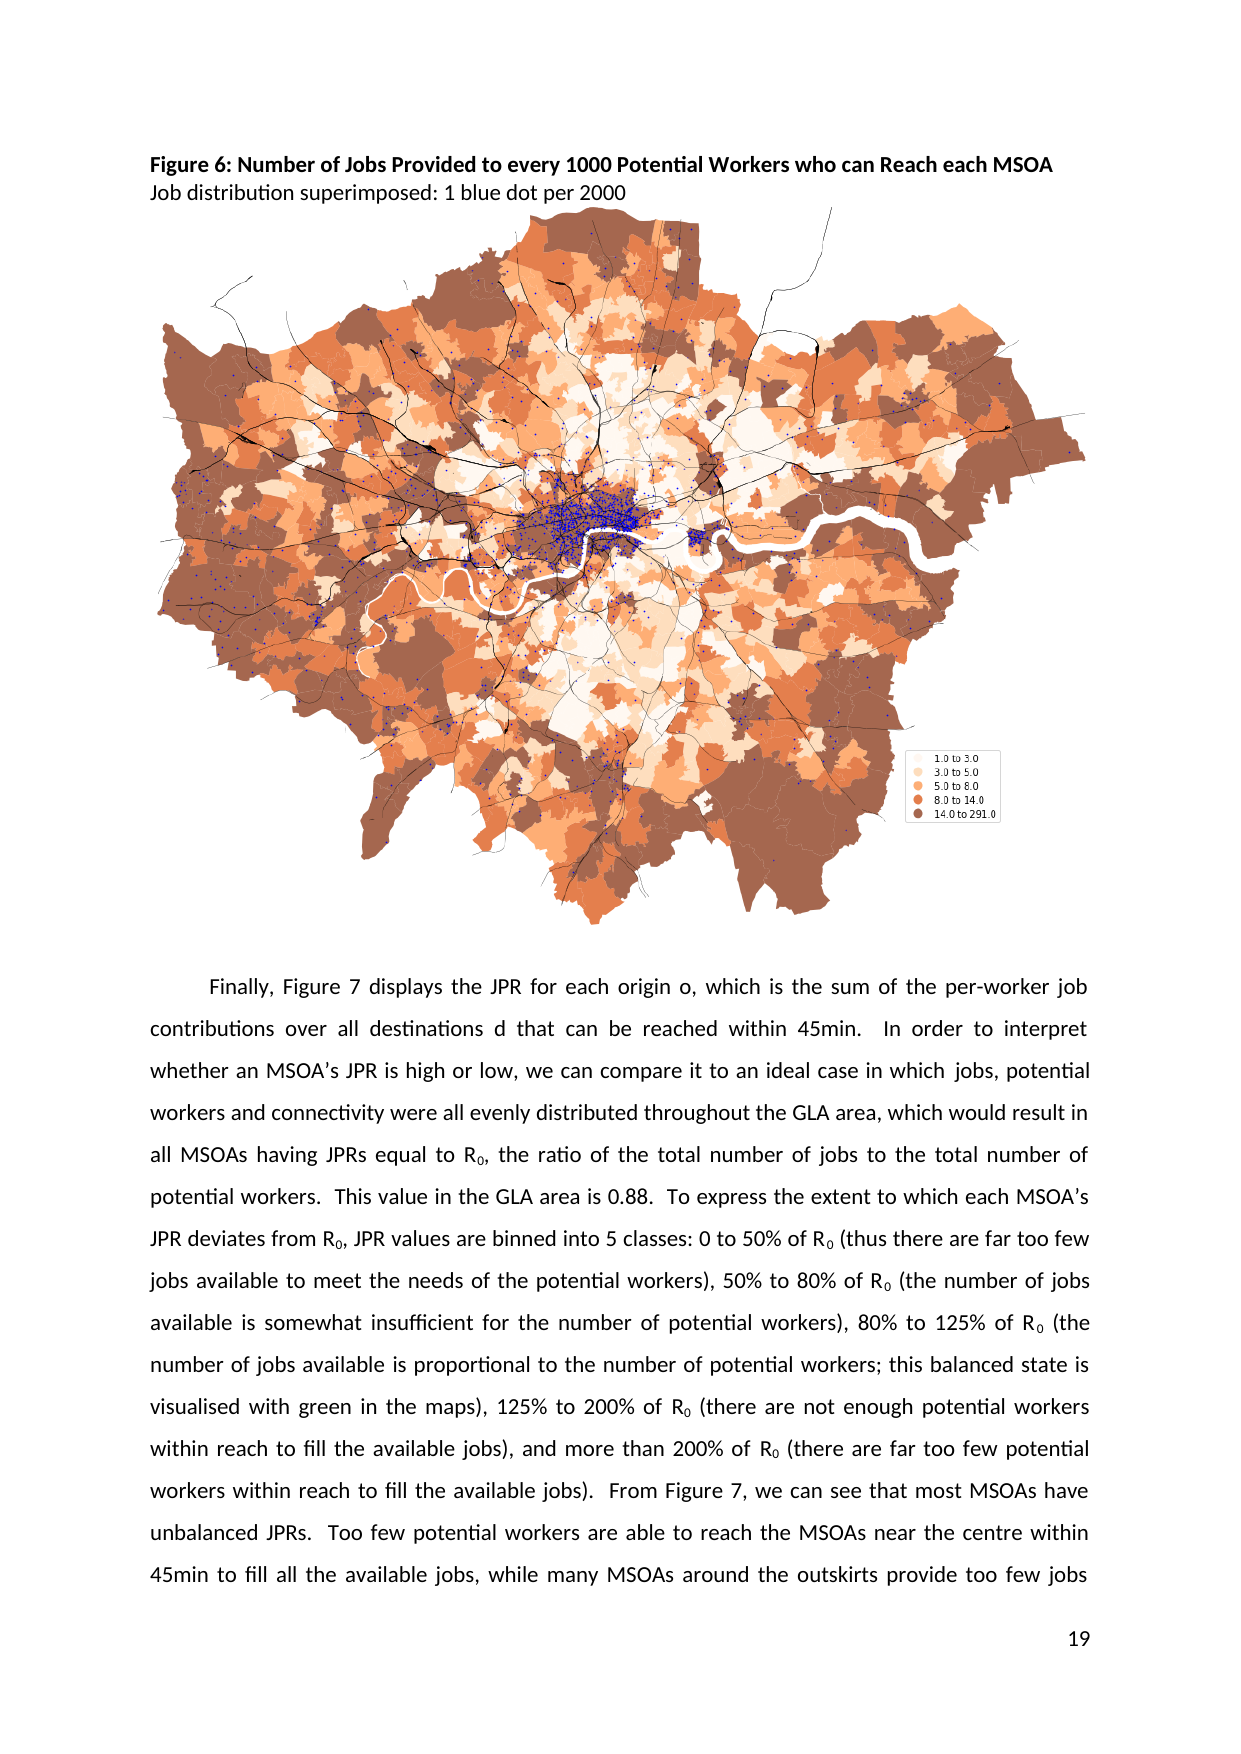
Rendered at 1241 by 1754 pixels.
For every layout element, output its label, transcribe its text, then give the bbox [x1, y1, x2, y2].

text Figure 6: Number of Jobs Provided to every 1000 Potential Workers who can Reach each MSOA [150, 150, 1090, 178]
picture [150, 206, 1091, 931]
text Job distribution superimposed: 1 blue dot per 2000 [150, 178, 1090, 206]
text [150, 972, 1090, 1588]
